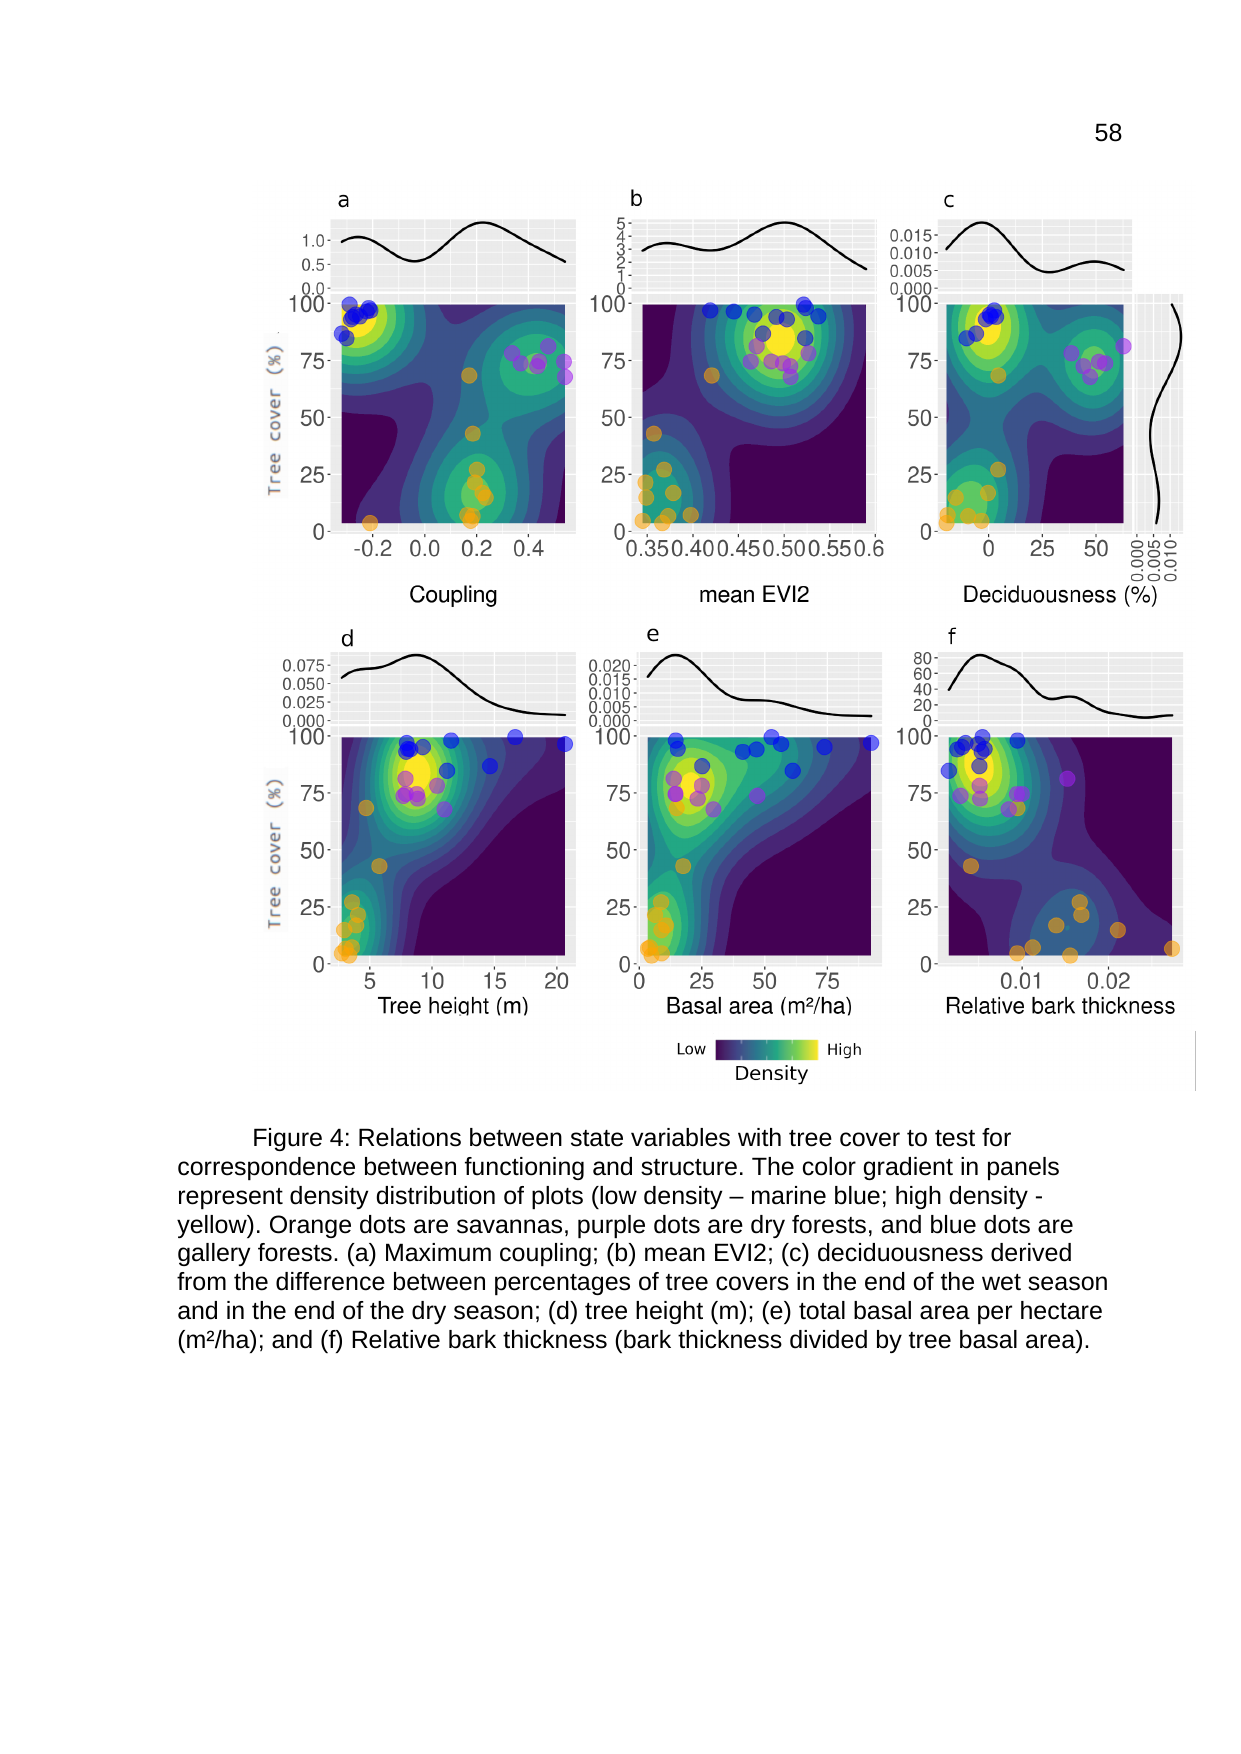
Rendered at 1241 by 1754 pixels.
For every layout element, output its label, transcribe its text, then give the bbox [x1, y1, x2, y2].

picture [252, 180, 1197, 1091]
text Figure 4: Relations between state variables with tree cover to test for correspondence between functioning and structure. The color gradient in panels represent density distribution of plots (low density – marine blue; high density - yellow). Orange dots are savannas, purple dots are dry forests, and blue dots are gallery forests. (a) Maximum coupling; (b) mean EVI2; (c) deciduousness derived from the difference between percentages of tree covers in the end of the wet season and in the end of the dry season; (d) tree height (m); (e) total basal area per hectare (m²/ha); and (f) Relative bark thickness (bark thickness divided by tree basal area). [177, 1123, 1122, 1353]
